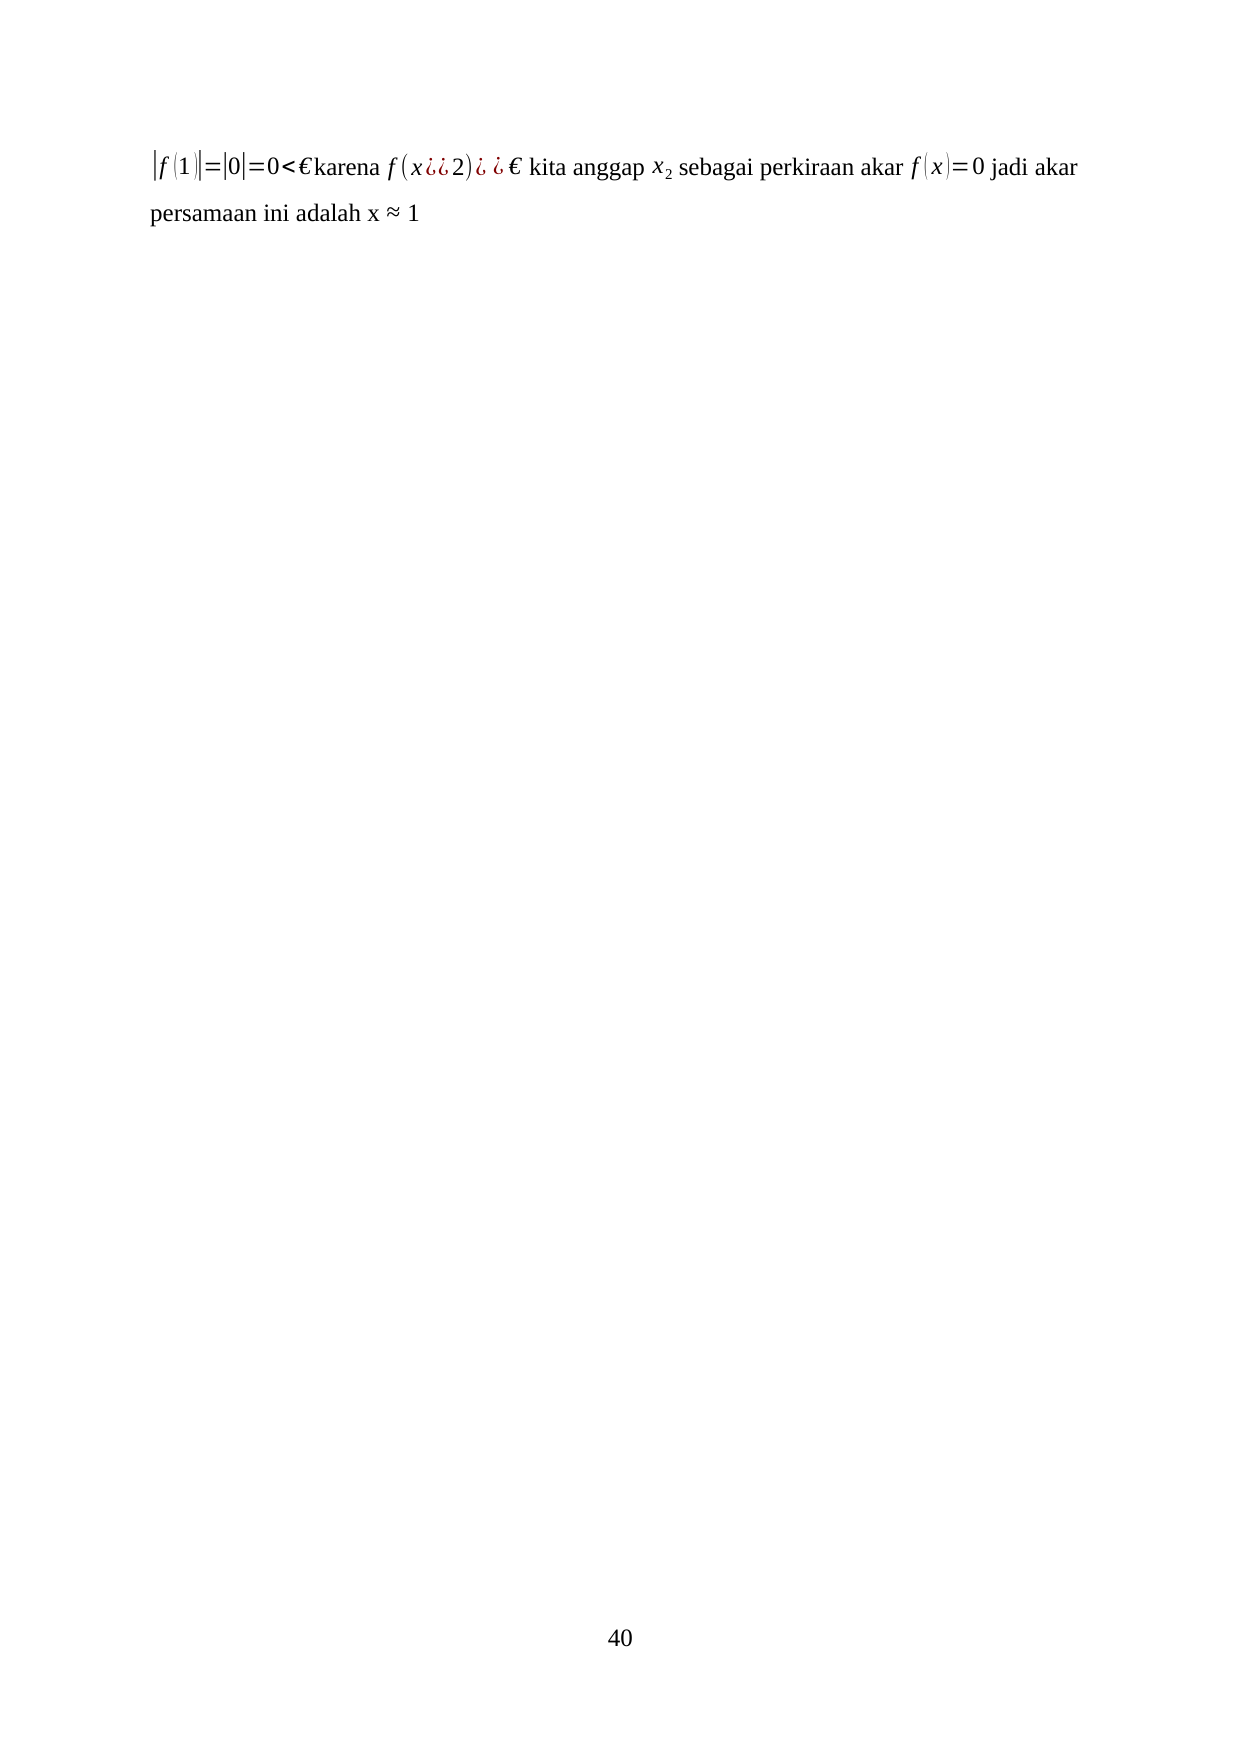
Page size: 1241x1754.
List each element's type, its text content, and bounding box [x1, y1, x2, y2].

text karena kita anggap sebagai perkiraan akar jadi akar persamaan ini adalah x 1 [150, 150, 1090, 227]
